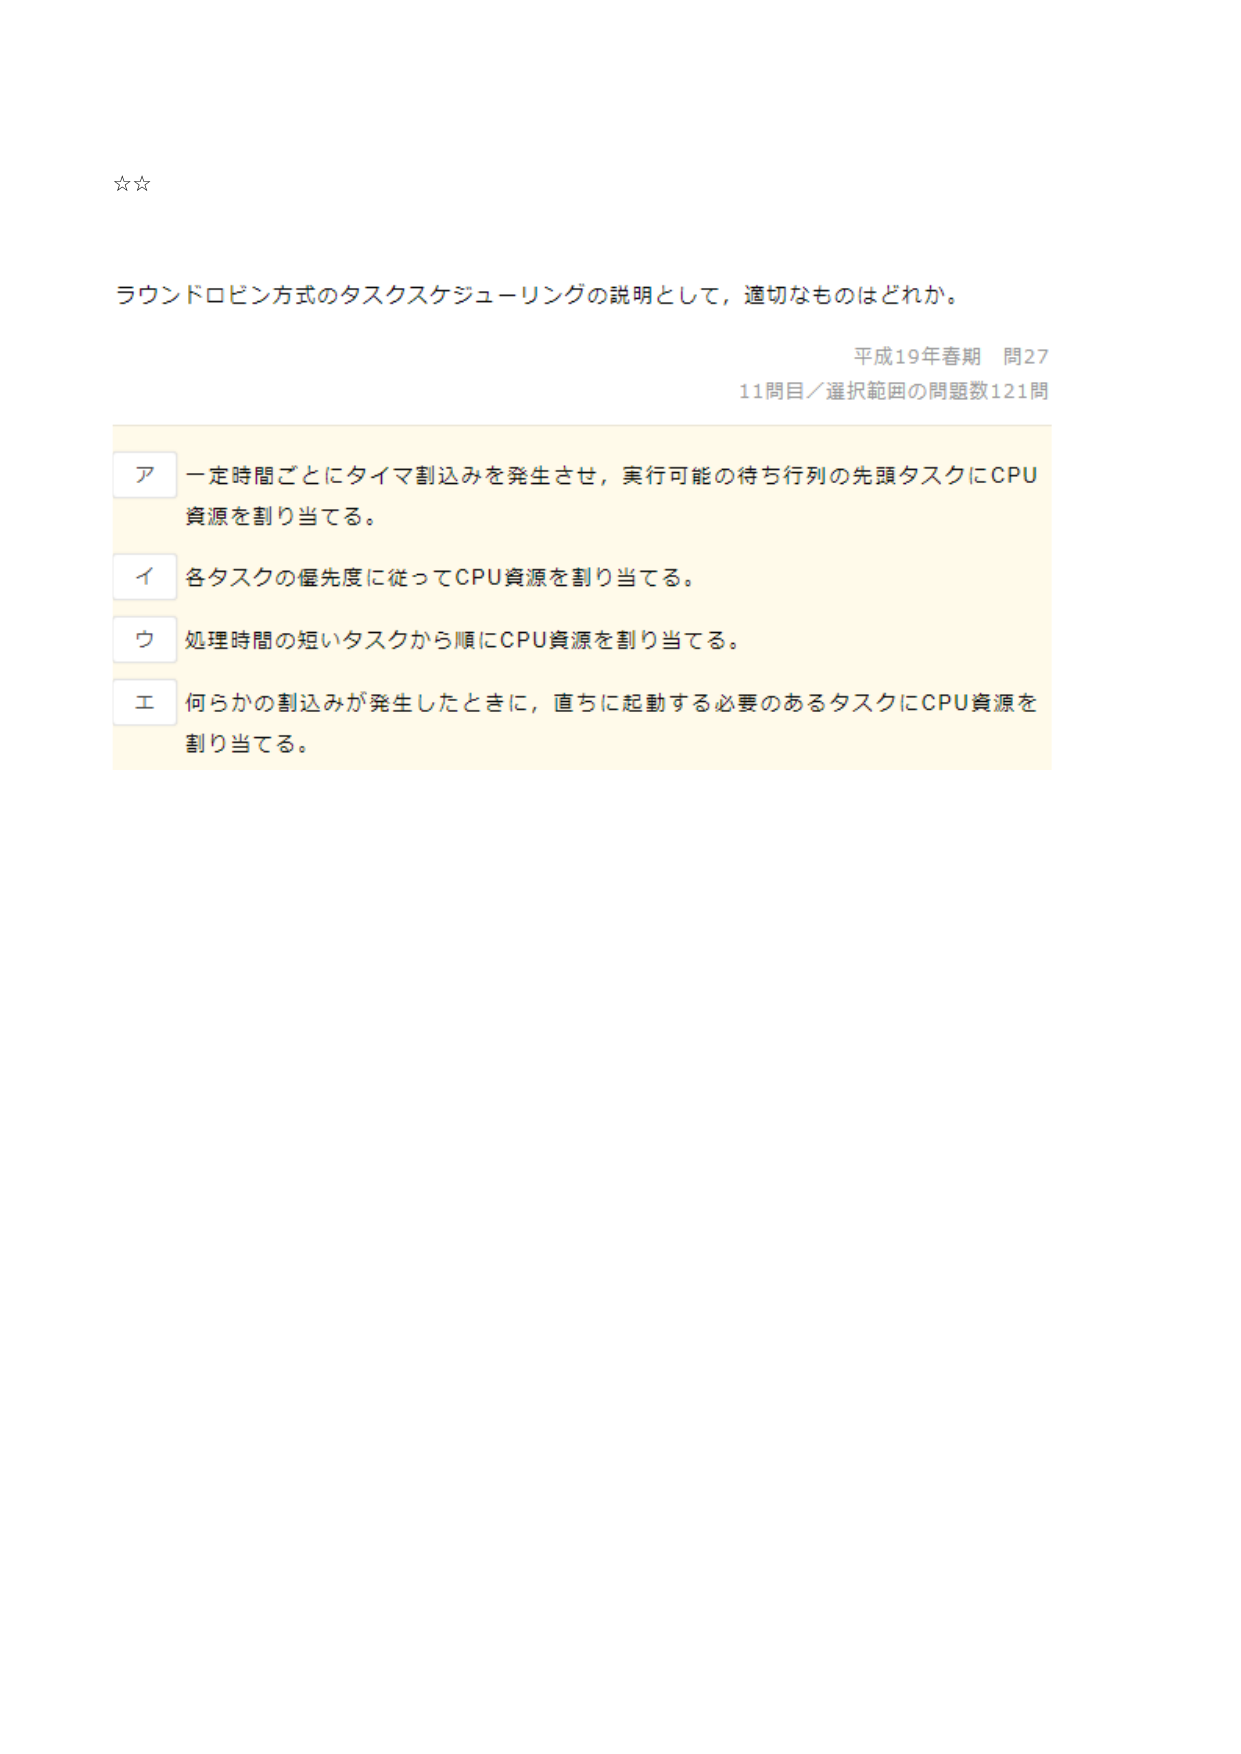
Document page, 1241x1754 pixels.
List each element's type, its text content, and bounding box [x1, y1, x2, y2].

text ☆☆ [112, 164, 1128, 202]
picture [112, 277, 1052, 770]
